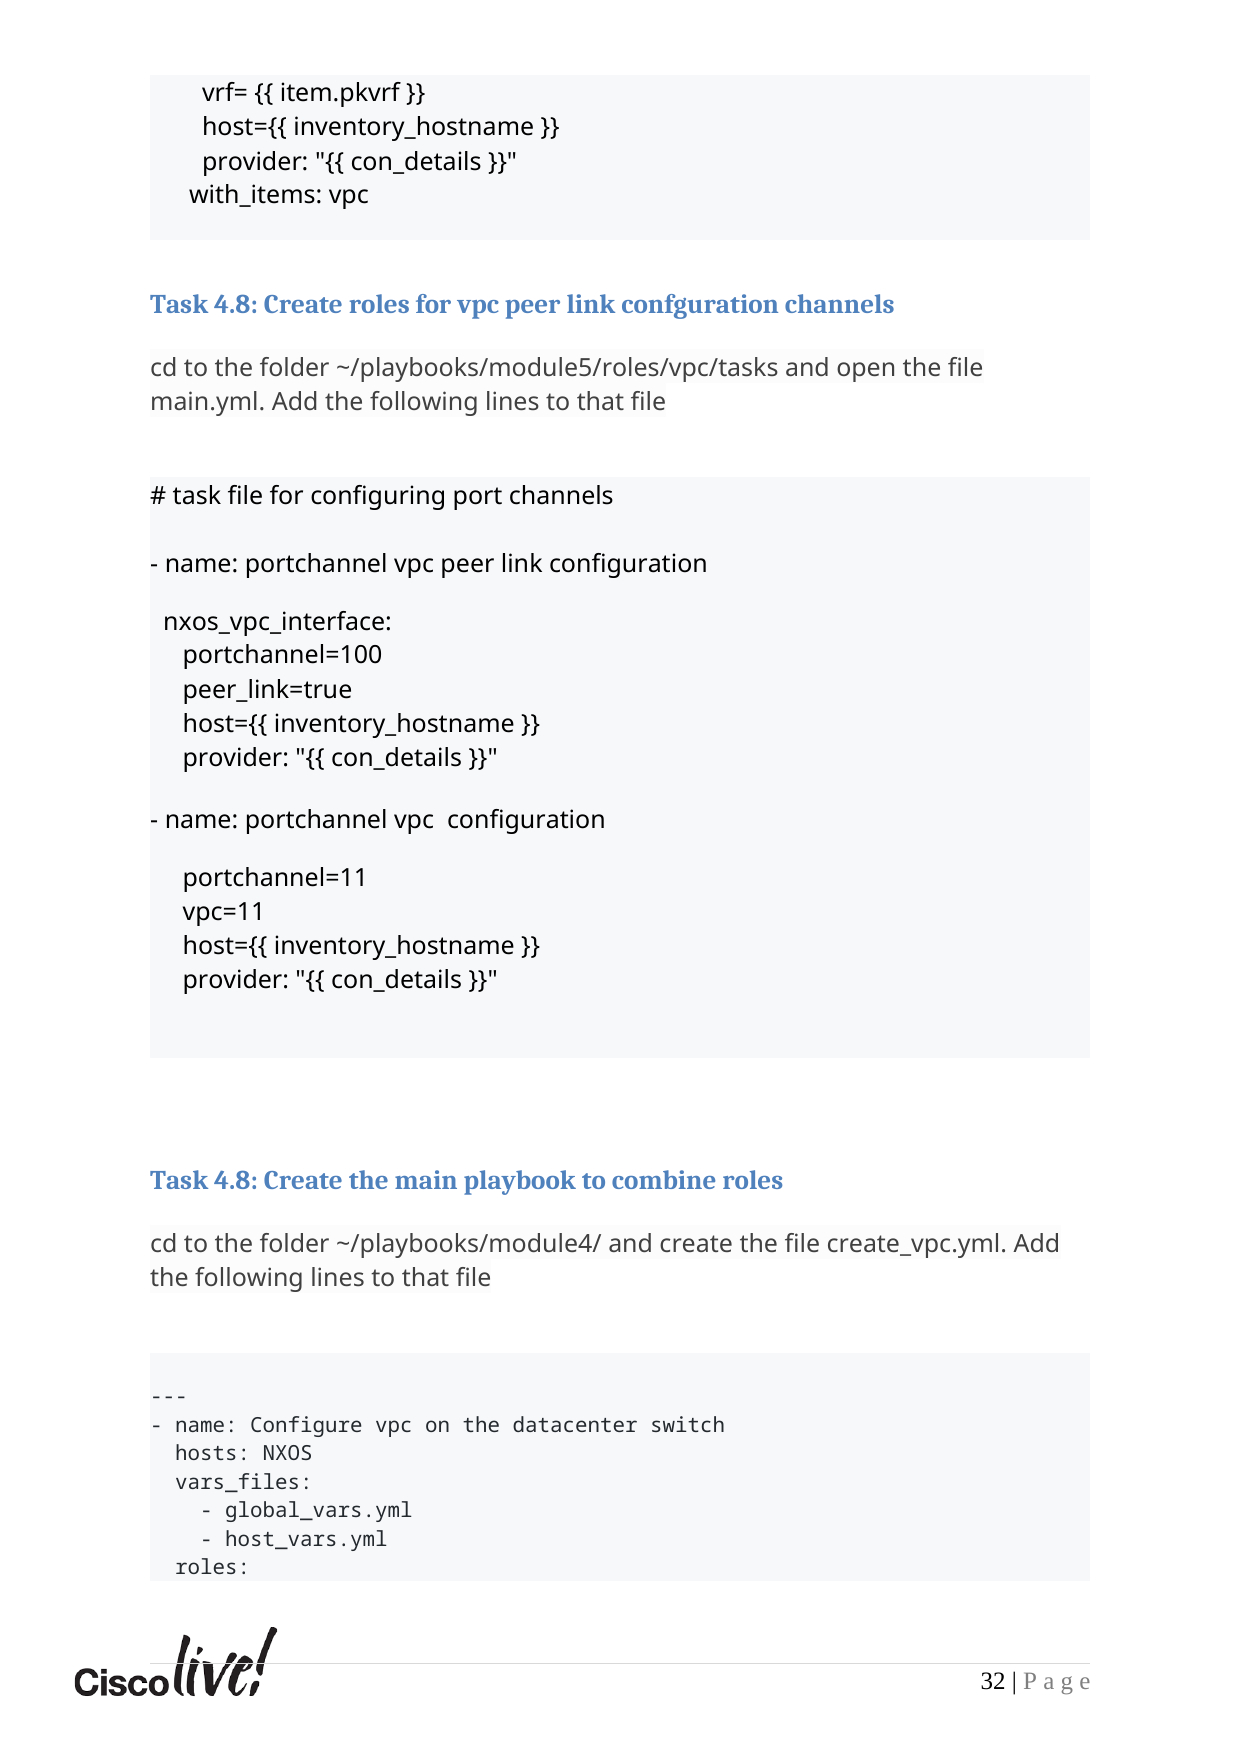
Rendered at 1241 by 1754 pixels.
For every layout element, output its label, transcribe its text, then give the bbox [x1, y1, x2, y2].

text hosts: NXOS [150, 1438, 1090, 1467]
text peer_link=true [150, 671, 1090, 705]
text --- [150, 1382, 1090, 1410]
text # task file for configuring port channels [150, 477, 1090, 511]
text nxos_vpc_interface: [150, 603, 1090, 637]
text host={{ inventory_hostname }} [150, 928, 1090, 962]
text host={{ inventory_hostname }} [150, 109, 1090, 143]
text vars_files: [150, 1467, 1090, 1495]
text - global_vars.yml [150, 1495, 1090, 1524]
text - name: Configure vpc on the datacenter switch [150, 1410, 1090, 1438]
text provider: "{{ con_details }}" [150, 143, 1090, 177]
text cd to the folder ~/playbooks/module5/roles/vpc/tasks and open the file main.yml. Add the following lines to that file [666, 349, 1090, 417]
text portchannel=100 [150, 637, 1090, 671]
subtitle Task 4.8: Create the main playbook to combine roles [150, 1165, 1090, 1197]
text vrf= {{ item.pkvrf }} [150, 75, 1090, 109]
text - host_vars.yml [150, 1524, 1090, 1552]
picture [74, 1627, 278, 1698]
text - name: portchannel vpc peer link configuration [150, 545, 1090, 579]
text provider: "{{ con_details }}" [150, 739, 1090, 773]
text - name: portchannel vpc configuration [150, 802, 1090, 836]
text portchannel=11 [150, 859, 1090, 894]
text host={{ inventory_hostname }} [150, 705, 1090, 739]
text cd to the folder ~/playbooks/module4/ and create the file create_vpc.yml. Add the following lines to that file [491, 1225, 1090, 1293]
text vpc=11 [150, 894, 1090, 928]
subtitle Task 4.8: Create roles for vpc peer link confguration channels [150, 289, 1090, 320]
text with_items: vpc [150, 177, 1090, 211]
text roles: [150, 1552, 1090, 1581]
text provider: "{{ con_details }}" [150, 962, 1090, 996]
